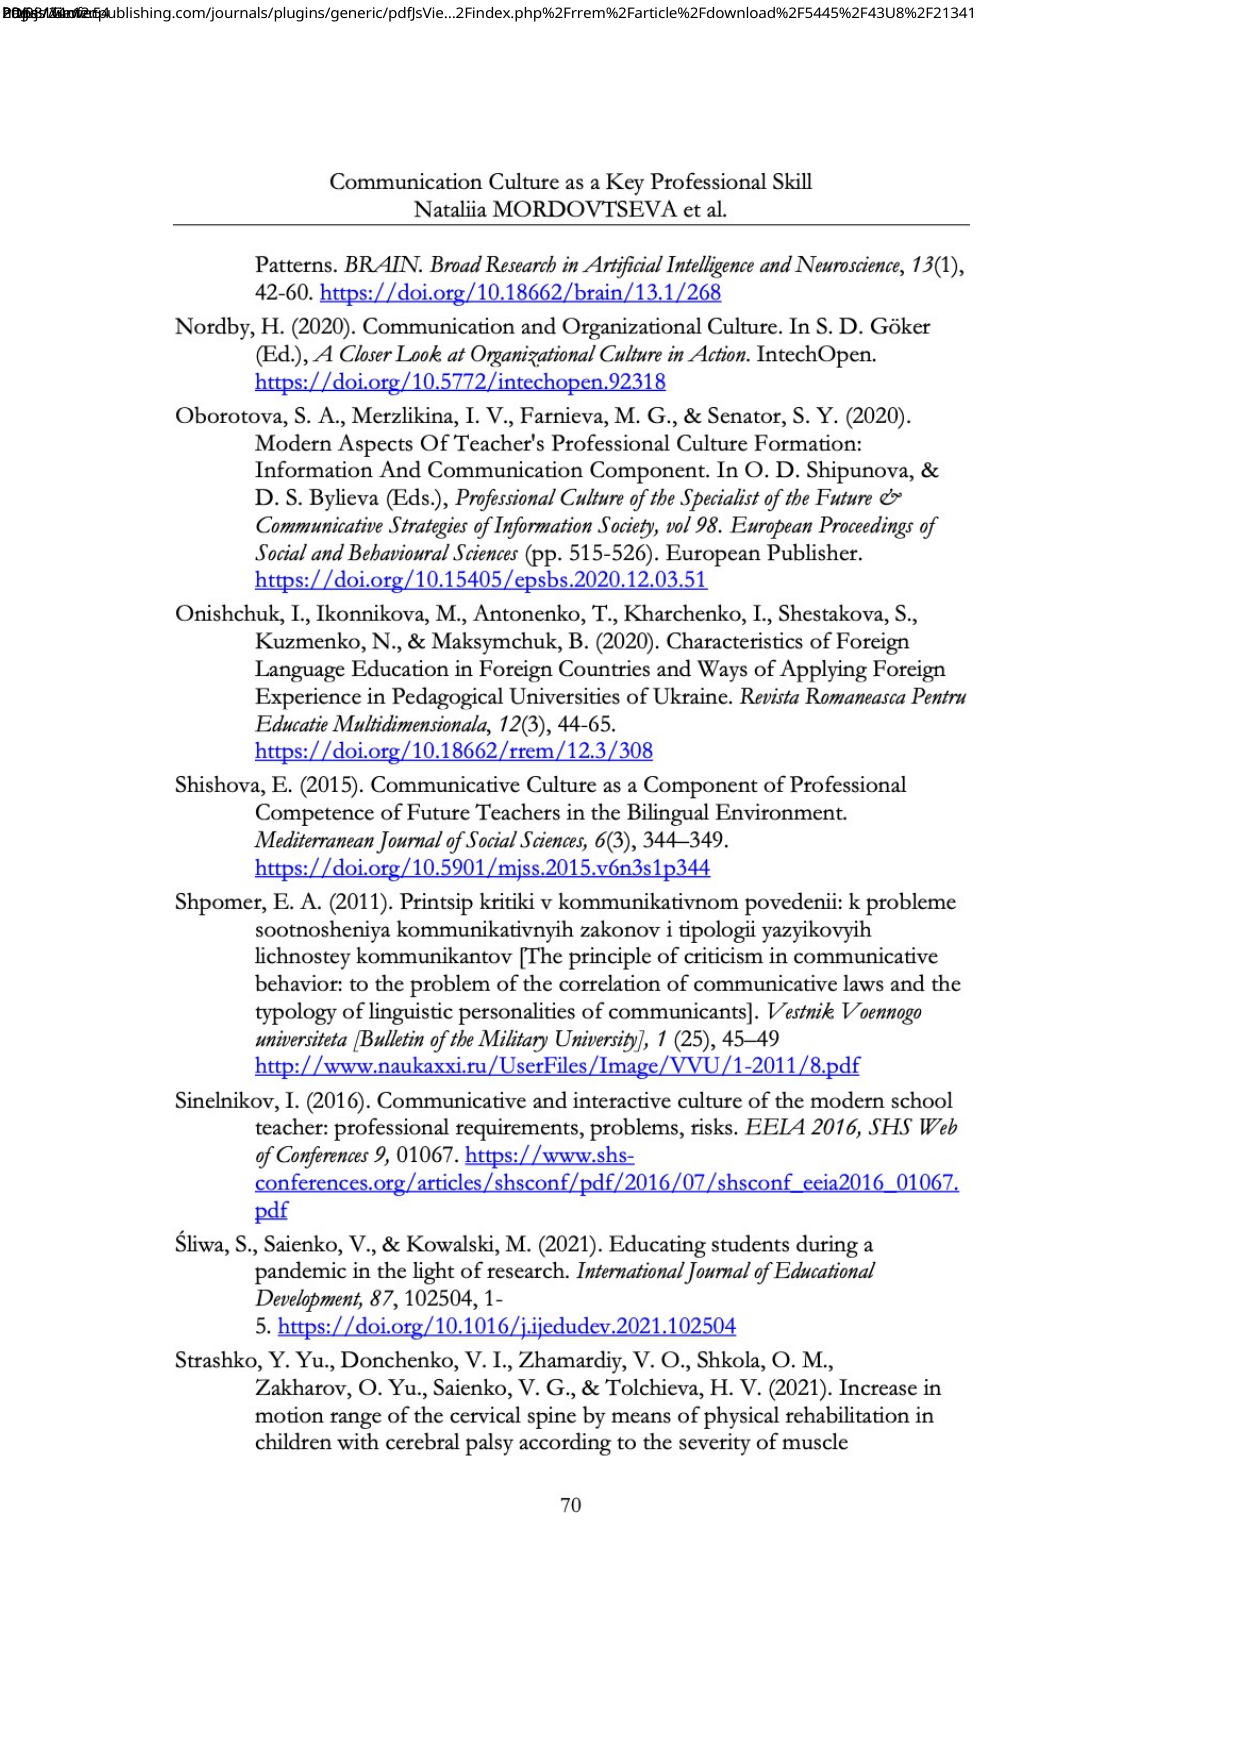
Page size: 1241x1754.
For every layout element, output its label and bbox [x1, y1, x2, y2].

picture [172, 172, 971, 1513]
